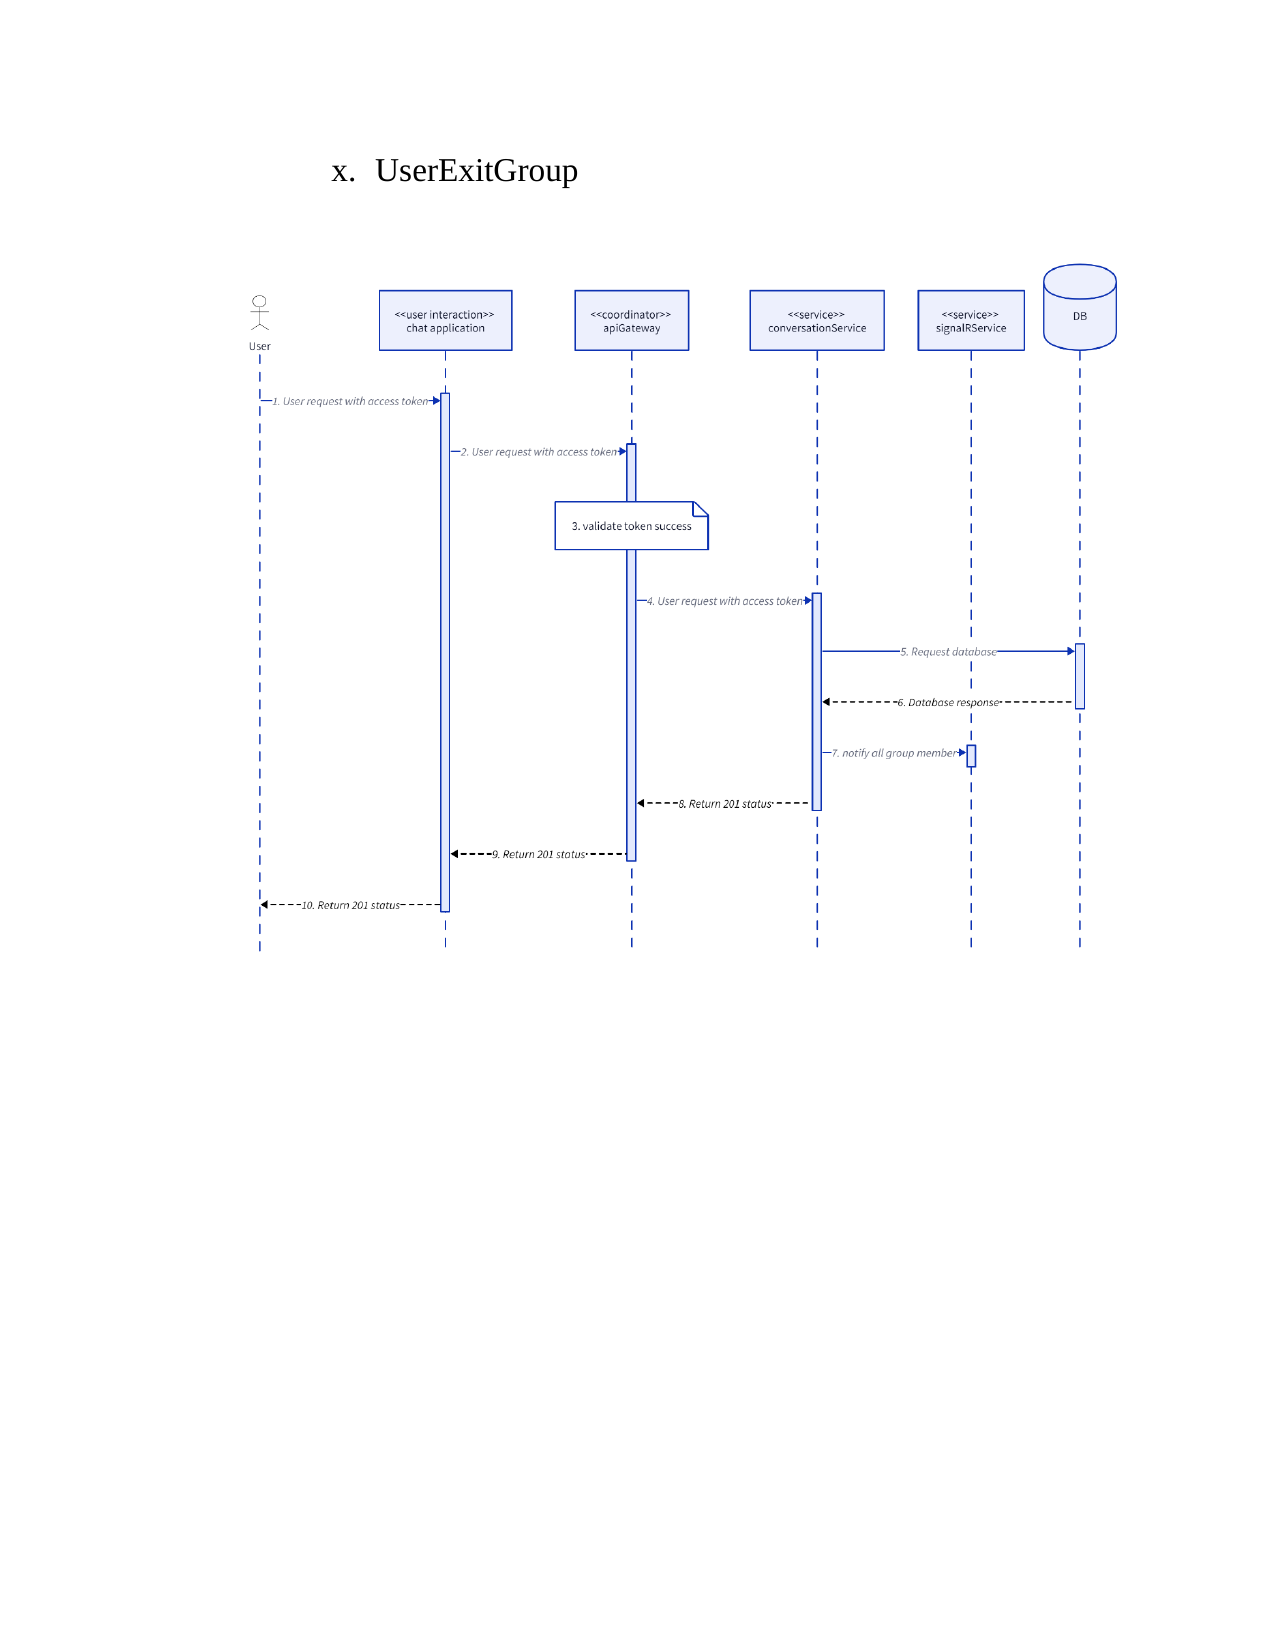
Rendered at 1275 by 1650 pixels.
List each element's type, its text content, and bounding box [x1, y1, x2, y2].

picture [150, 191, 1189, 1028]
subtitle UserExitGroup [356, 150, 1125, 188]
